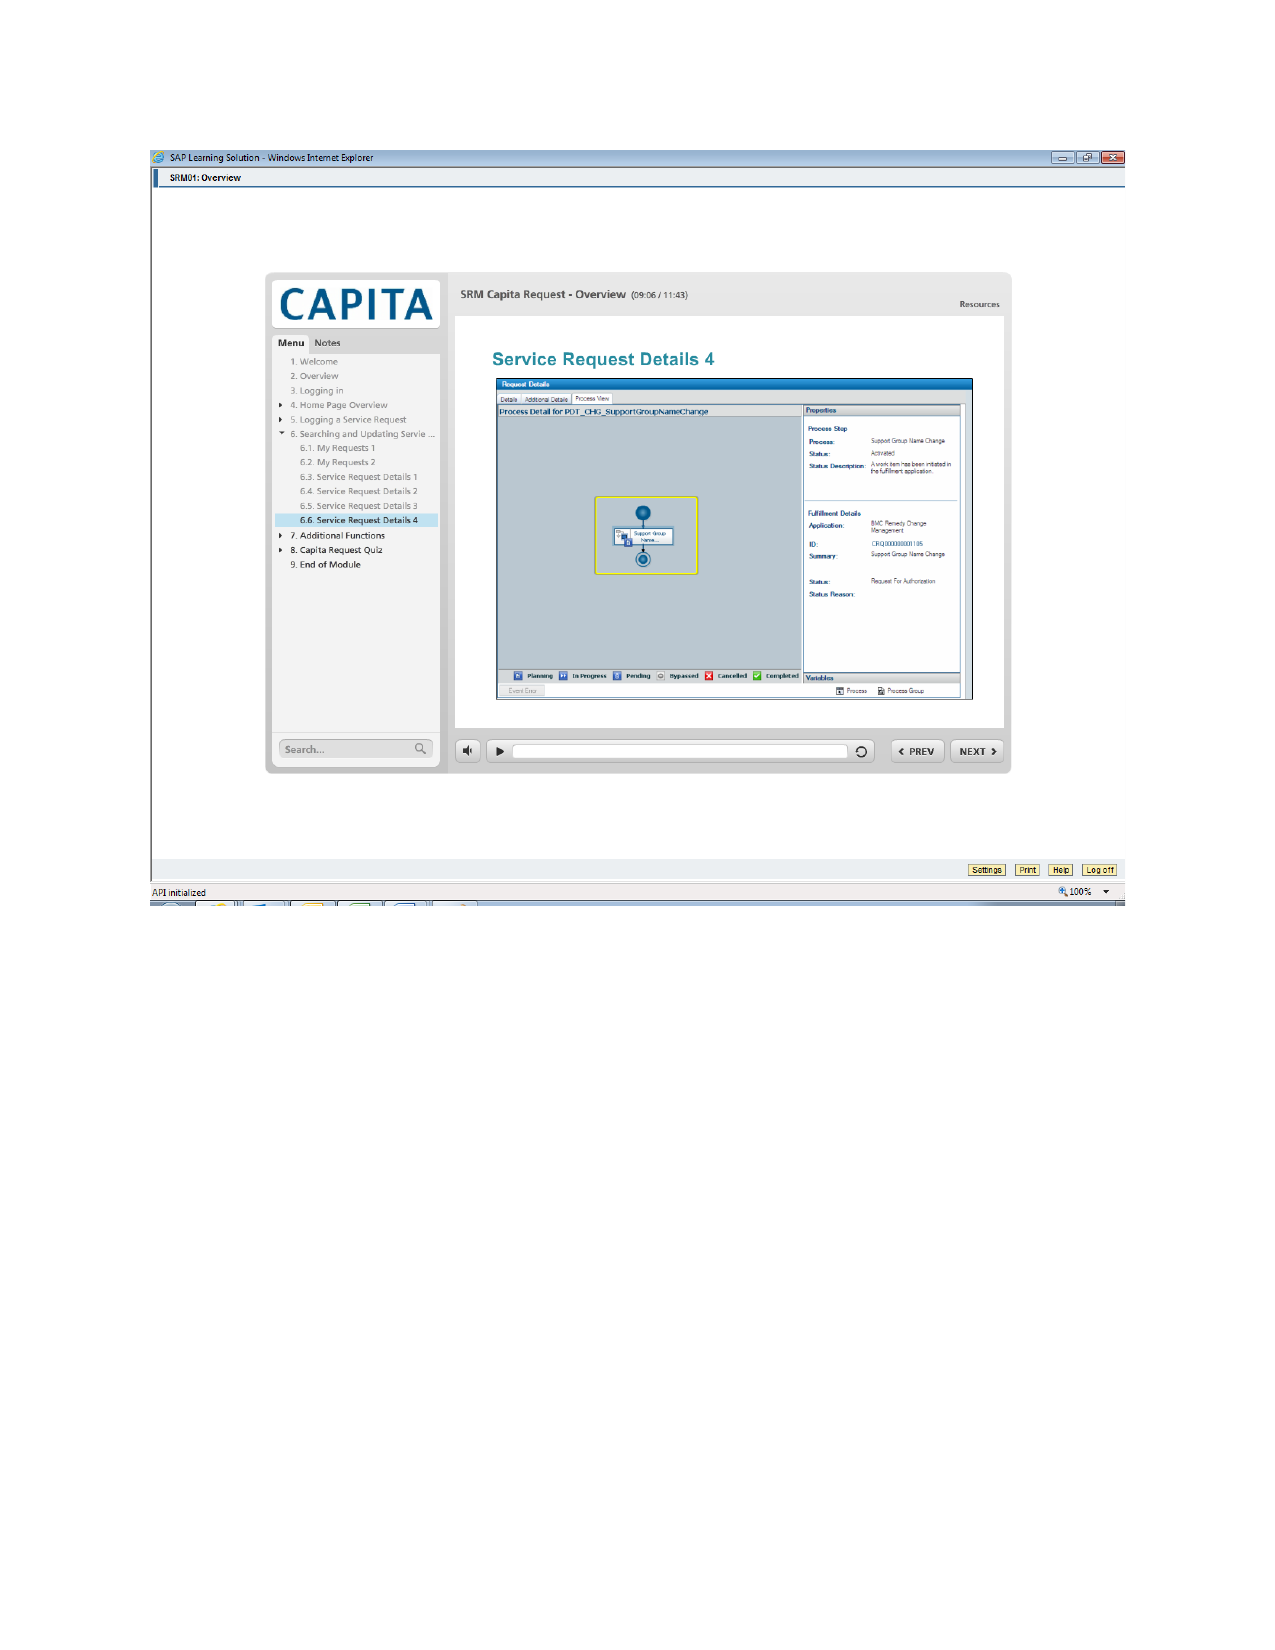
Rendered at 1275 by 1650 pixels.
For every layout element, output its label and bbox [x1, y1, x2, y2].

picture [150, 150, 1125, 906]
